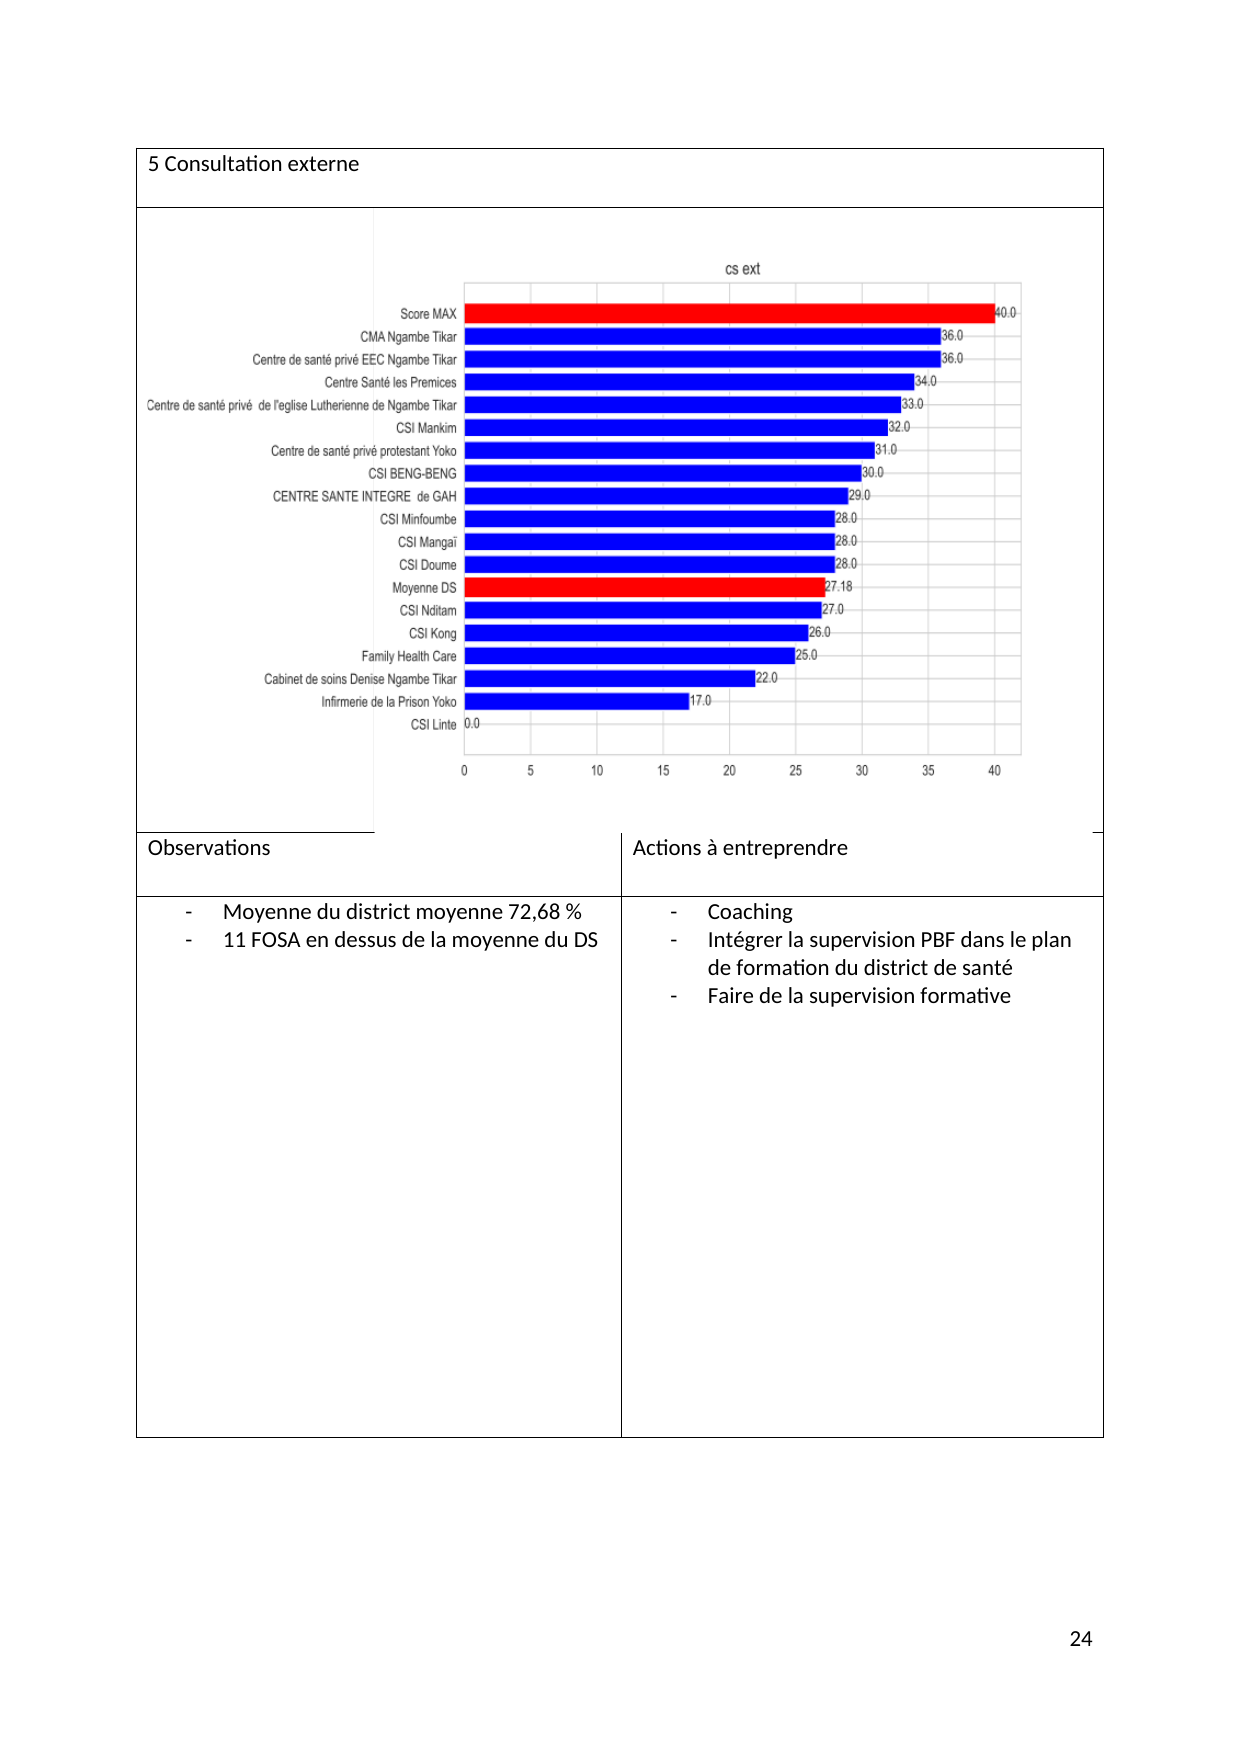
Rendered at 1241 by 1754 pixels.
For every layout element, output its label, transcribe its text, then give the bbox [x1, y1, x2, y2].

table_cell Observations [137, 833, 621, 896]
table_header 5 Consultation externe [137, 149, 1103, 207]
picture [147, 208, 1093, 833]
table_cell Coaching Intégrer la supervision PBF dans le plan de formation du district de santé Faire de la supervision formative [622, 897, 1103, 1437]
table_cell [1093, 208, 1103, 832]
table_cell Moyenne du district moyenne 72,68 % 11 FOSA en dessus de la moyenne du DS [137, 897, 621, 1437]
table_cell [137, 208, 147, 832]
table_cell Actions à entreprendre [622, 833, 1103, 896]
